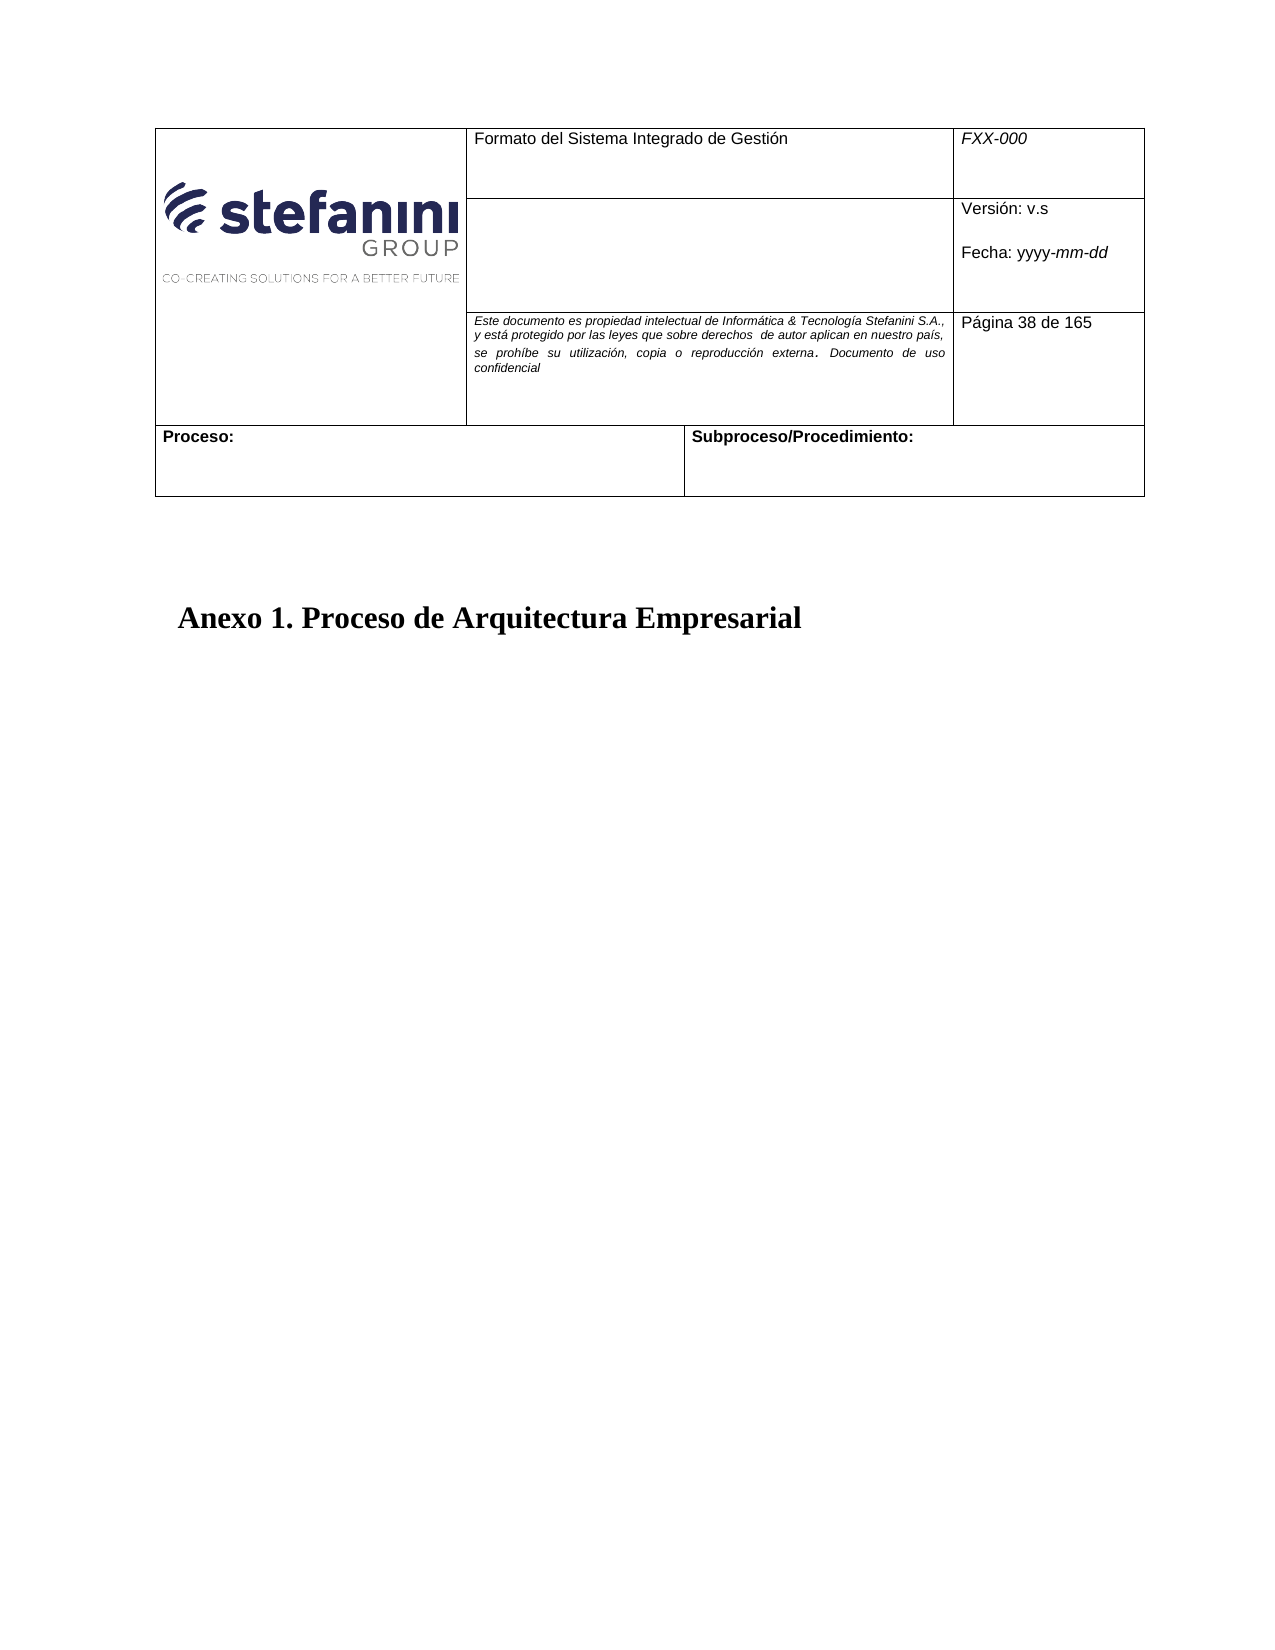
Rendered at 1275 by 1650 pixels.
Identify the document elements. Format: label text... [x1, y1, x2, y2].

subtitle Anexo 1. Proceso de Arquitectura Empresarial [177, 599, 1098, 635]
picture [162, 182, 460, 286]
